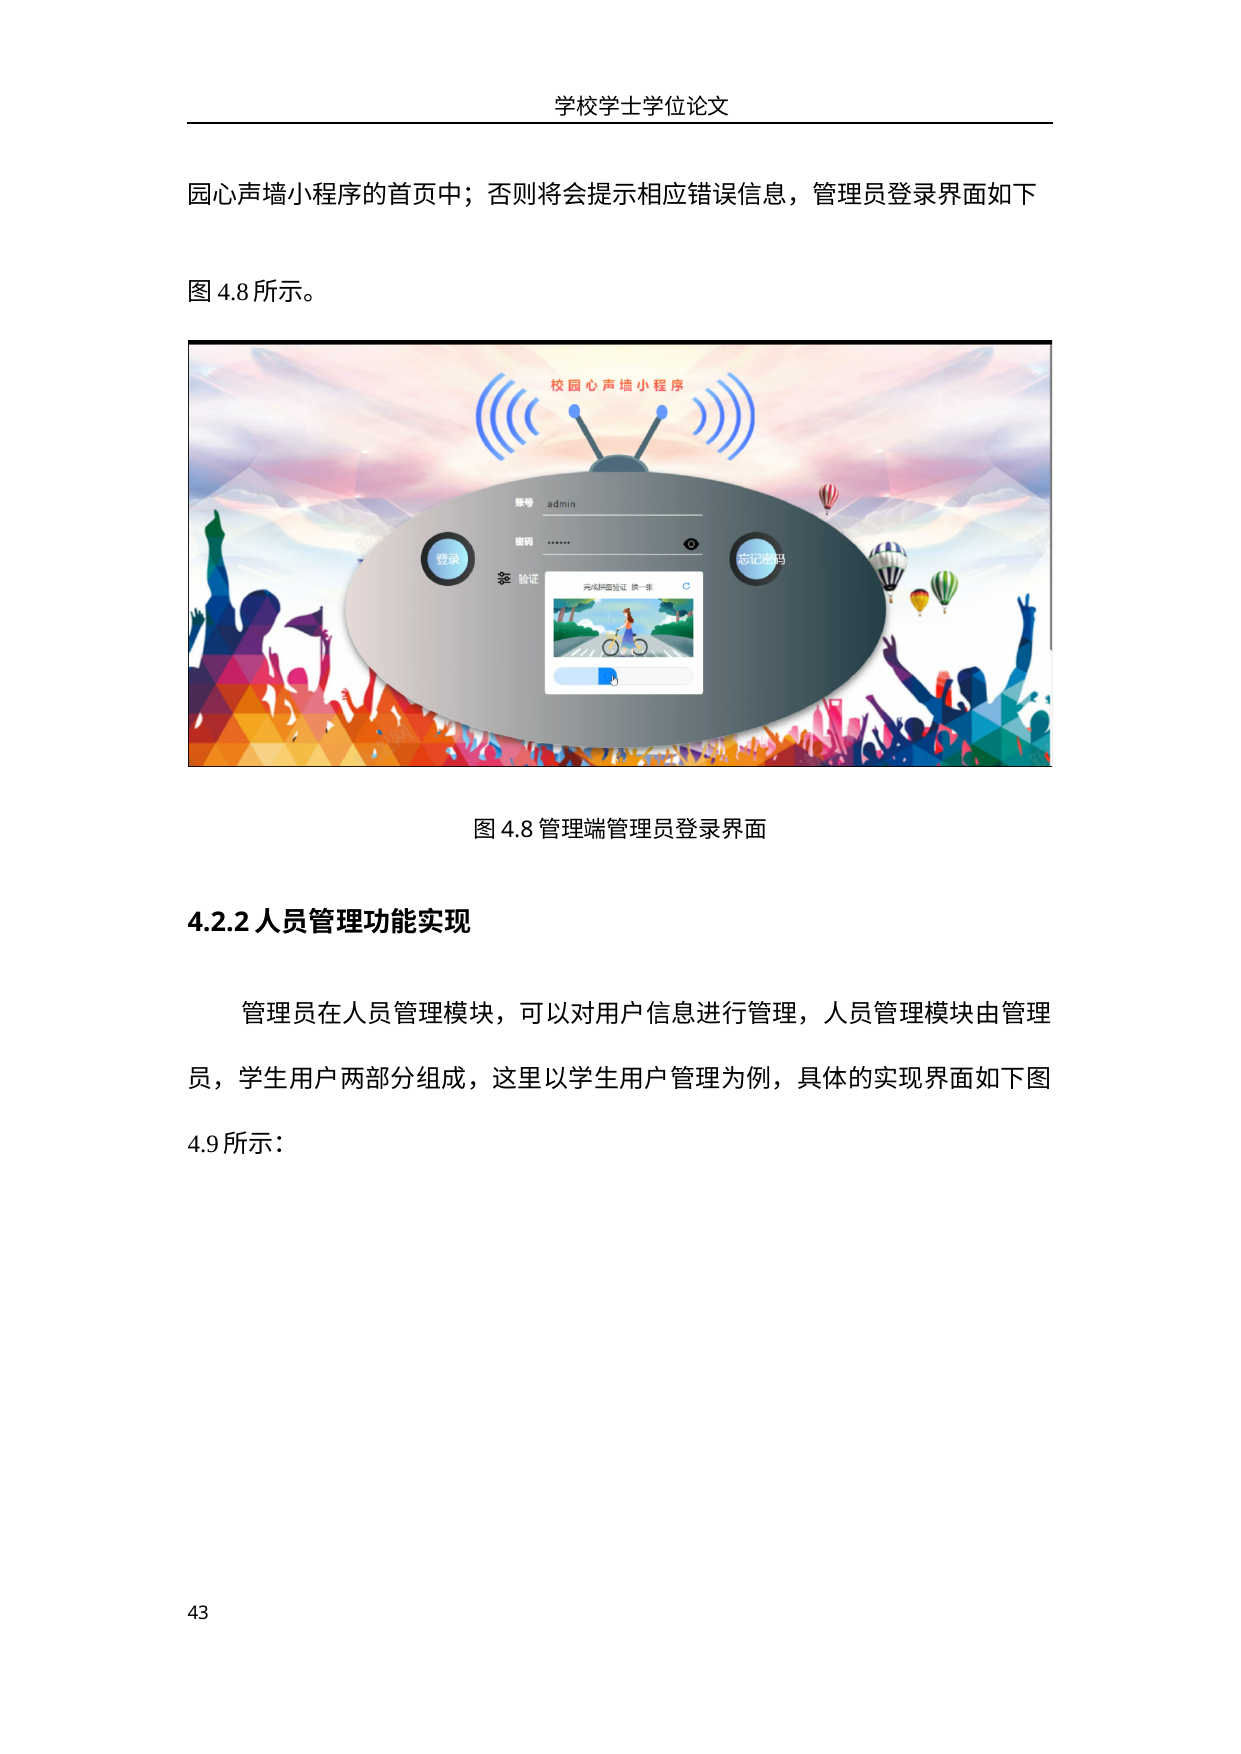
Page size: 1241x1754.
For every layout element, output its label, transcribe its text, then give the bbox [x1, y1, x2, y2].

subtitle 4.2.2人员管理功能实现 [187, 887, 1053, 952]
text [187, 160, 1053, 322]
picture [188, 340, 1053, 767]
text 管理员在人员管理模块，可以对用户信息进行管理，人员管理模块由管理员，学生用户两部分组成，这里以学生用户管理为例，具体的实现界面如下图4.9所示： [187, 979, 1053, 1174]
